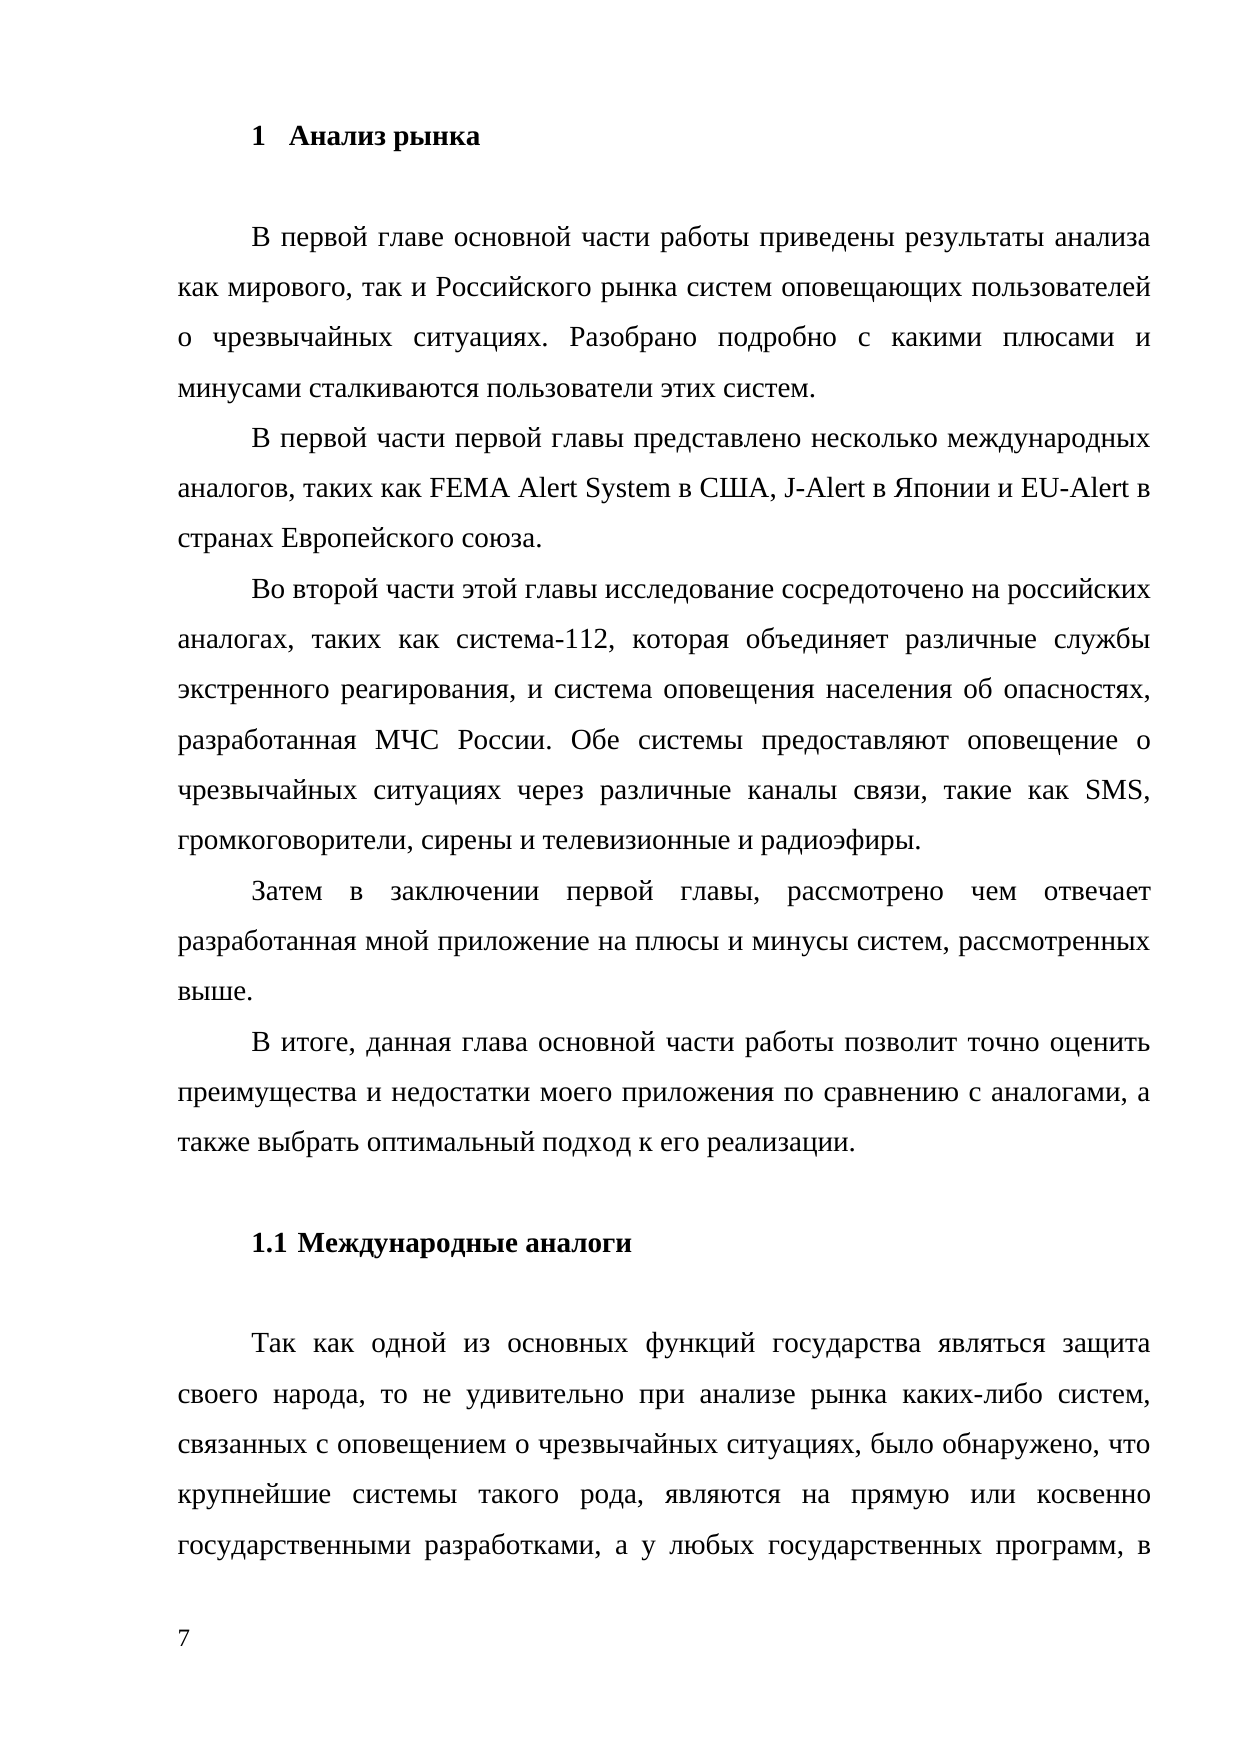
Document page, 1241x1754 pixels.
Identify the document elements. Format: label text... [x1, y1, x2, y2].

text В итоге, данная глава основной части работы позволит точно оценить преимущества и недостатки моего приложения по сравнению с аналогами, а также выбрать оптимальный подход к его реализации. [177, 1024, 1152, 1158]
text В первой главе основной части работы приведены результаты анализа как мирового, так и Российского рынка систем оповещающих пользователей о чрезвычайных ситуациях. Разобрано подробно с какими плюсами и минусами сталкиваются пользователи этих систем. [177, 219, 1152, 403]
text В первой части первой главы представлено несколько международных аналогов, таких как FEMA Alert System в США, J-Alert в Японии и EU-Alert в странах Европейского союза. [177, 420, 1152, 554]
text Во второй части этой главы исследование сосредоточено на российских аналогах, таких как система-112, которая объединяет различные службы экстренного реагирования, и система оповещения населения об опасностях, разработанная МЧС России. Обе системы предоставляют оповещение о чрезвычайных ситуациях через различные каналы связи, такие как SMS, громкоговорители, сирены и телевизионные и радиоэфиры. [177, 571, 1152, 856]
list Международные аналоги [251, 1225, 1152, 1258]
text Затем в заключении первой главы, рассмотрено чем отвечает разработанная мной приложение на плюсы и минусы систем, рассмотренных выше. [177, 873, 1152, 1007]
list Анализ рынка [251, 118, 1152, 152]
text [177, 1326, 1152, 1560]
